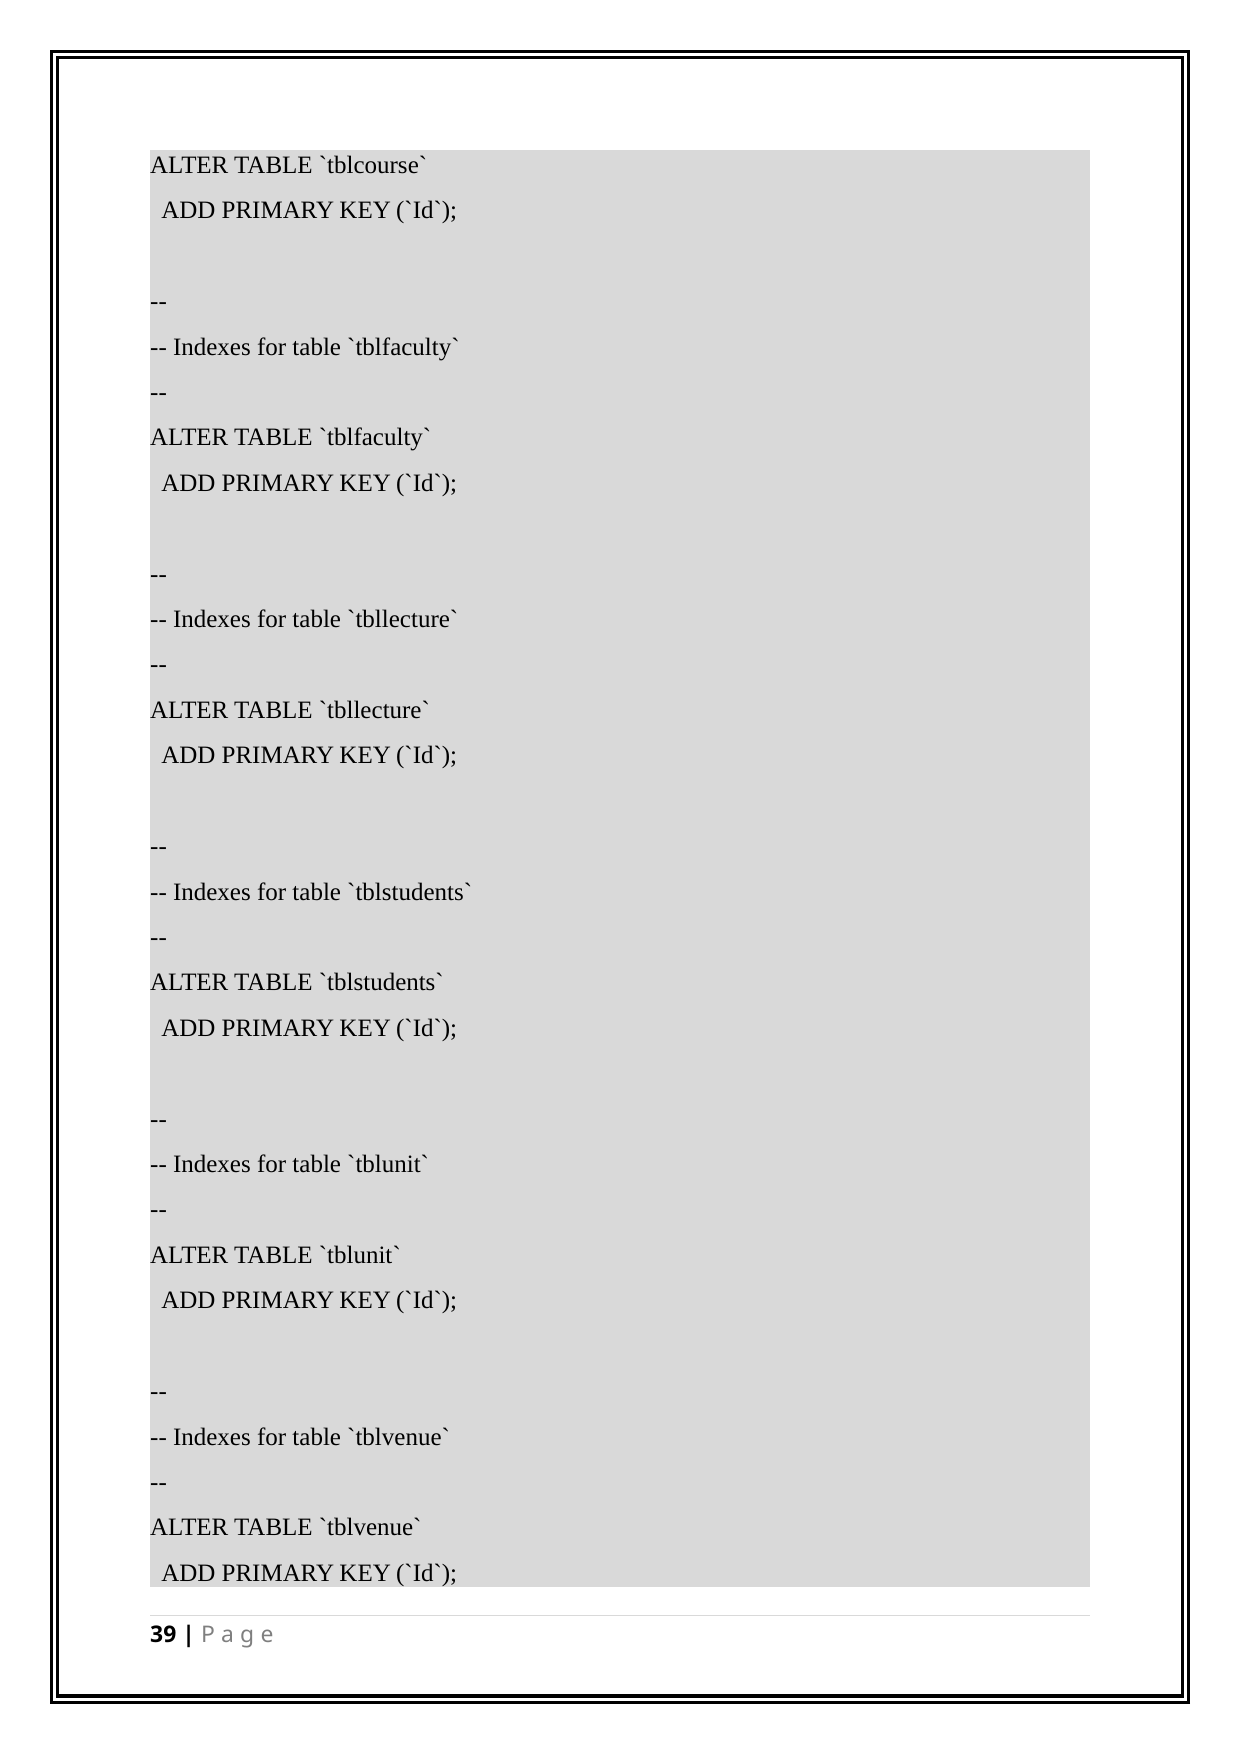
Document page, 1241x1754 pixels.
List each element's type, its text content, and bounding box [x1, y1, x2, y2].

text -- [150, 286, 1090, 315]
text ADD PRIMARY KEY (`Id`); [150, 195, 1090, 224]
text -- [150, 1194, 1090, 1223]
text -- Indexes for table `tblstudents` [150, 877, 1090, 905]
text -- [150, 377, 1090, 406]
text ALTER TABLE `tblfaculty` [150, 422, 1090, 451]
text ALTER TABLE `tblunit` [150, 1240, 1090, 1269]
text -- [150, 559, 1090, 587]
text -- Indexes for table `tblvenue` [150, 1422, 1090, 1450]
text -- Indexes for table `tblunit` [150, 1149, 1090, 1178]
text -- [150, 1104, 1090, 1132]
text ALTER TABLE `tblstudents` [150, 967, 1090, 996]
text ADD PRIMARY KEY (`Id`); [150, 1013, 1090, 1042]
text -- [150, 922, 1090, 951]
text ADD PRIMARY KEY (`Id`); [150, 1285, 1090, 1314]
text ADD PRIMARY KEY (`Id`); [150, 1558, 1090, 1587]
text -- Indexes for table `tblfaculty` [150, 332, 1090, 360]
text ADD PRIMARY KEY (`Id`); [150, 468, 1090, 497]
text ALTER TABLE `tblcourse` [150, 150, 1090, 179]
text -- [150, 1467, 1090, 1496]
text -- [150, 1376, 1090, 1405]
text ADD PRIMARY KEY (`Id`); [150, 740, 1090, 769]
text -- [150, 649, 1090, 678]
text ALTER TABLE `tblvenue` [150, 1512, 1090, 1541]
text -- Indexes for table `tbllecture` [150, 604, 1090, 633]
text ALTER TABLE `tbllecture` [150, 695, 1090, 724]
text -- [150, 831, 1090, 860]
